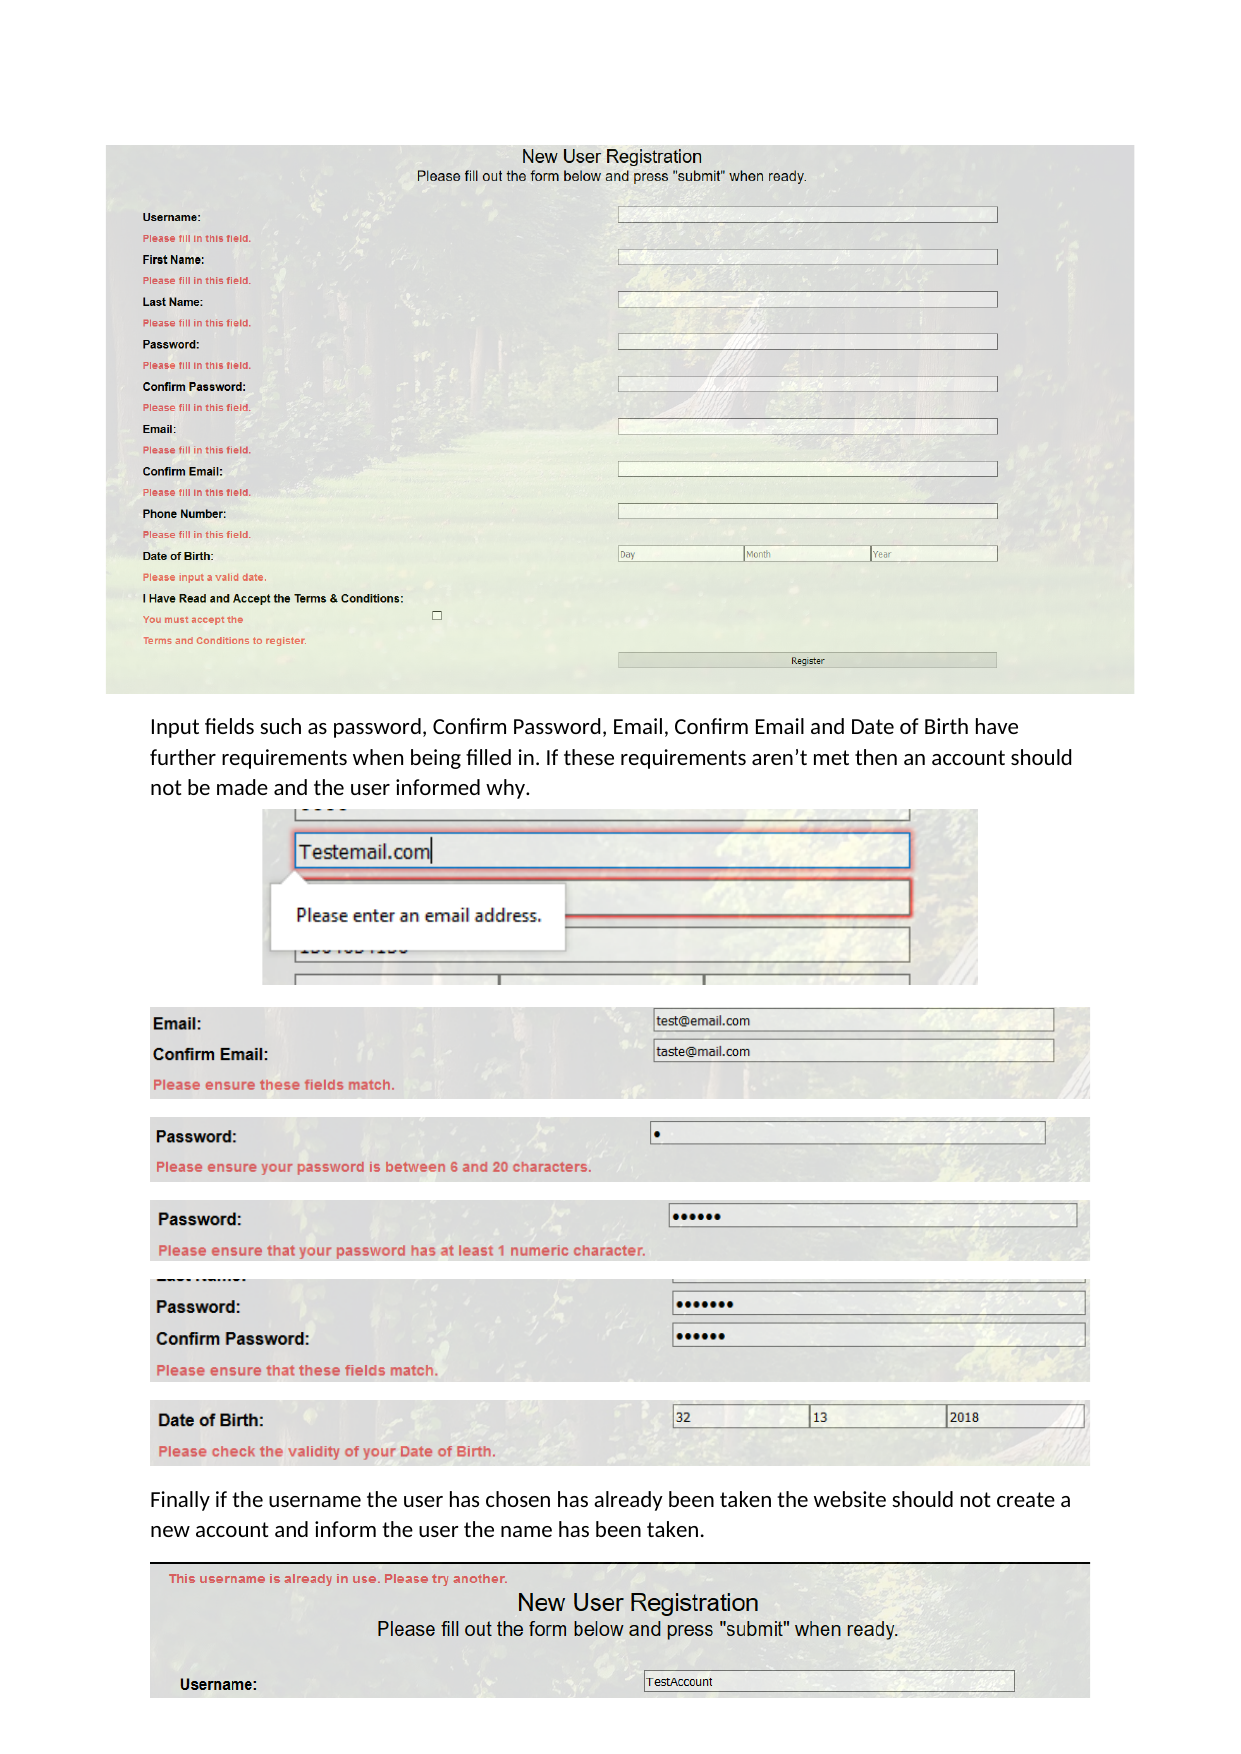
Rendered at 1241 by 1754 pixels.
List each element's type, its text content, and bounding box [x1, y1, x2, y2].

picture [150, 1562, 1091, 1698]
picture [150, 1117, 1091, 1182]
picture [150, 1200, 1091, 1261]
picture [150, 1007, 1091, 1099]
picture [150, 1279, 1091, 1382]
picture [262, 809, 978, 985]
picture [150, 1400, 1091, 1466]
text Finally if the username the user has chosen has already been taken the website should not create a new account and inform the user the name has been taken. [150, 1485, 1090, 1543]
picture [105, 145, 1135, 694]
text Input fields such as password, Confirm Password, Email, Confirm Email and Date of Birth have further requirements when being filled in. If these requirements aren’t met then an account should not be made and the user informed why. [150, 712, 1090, 801]
